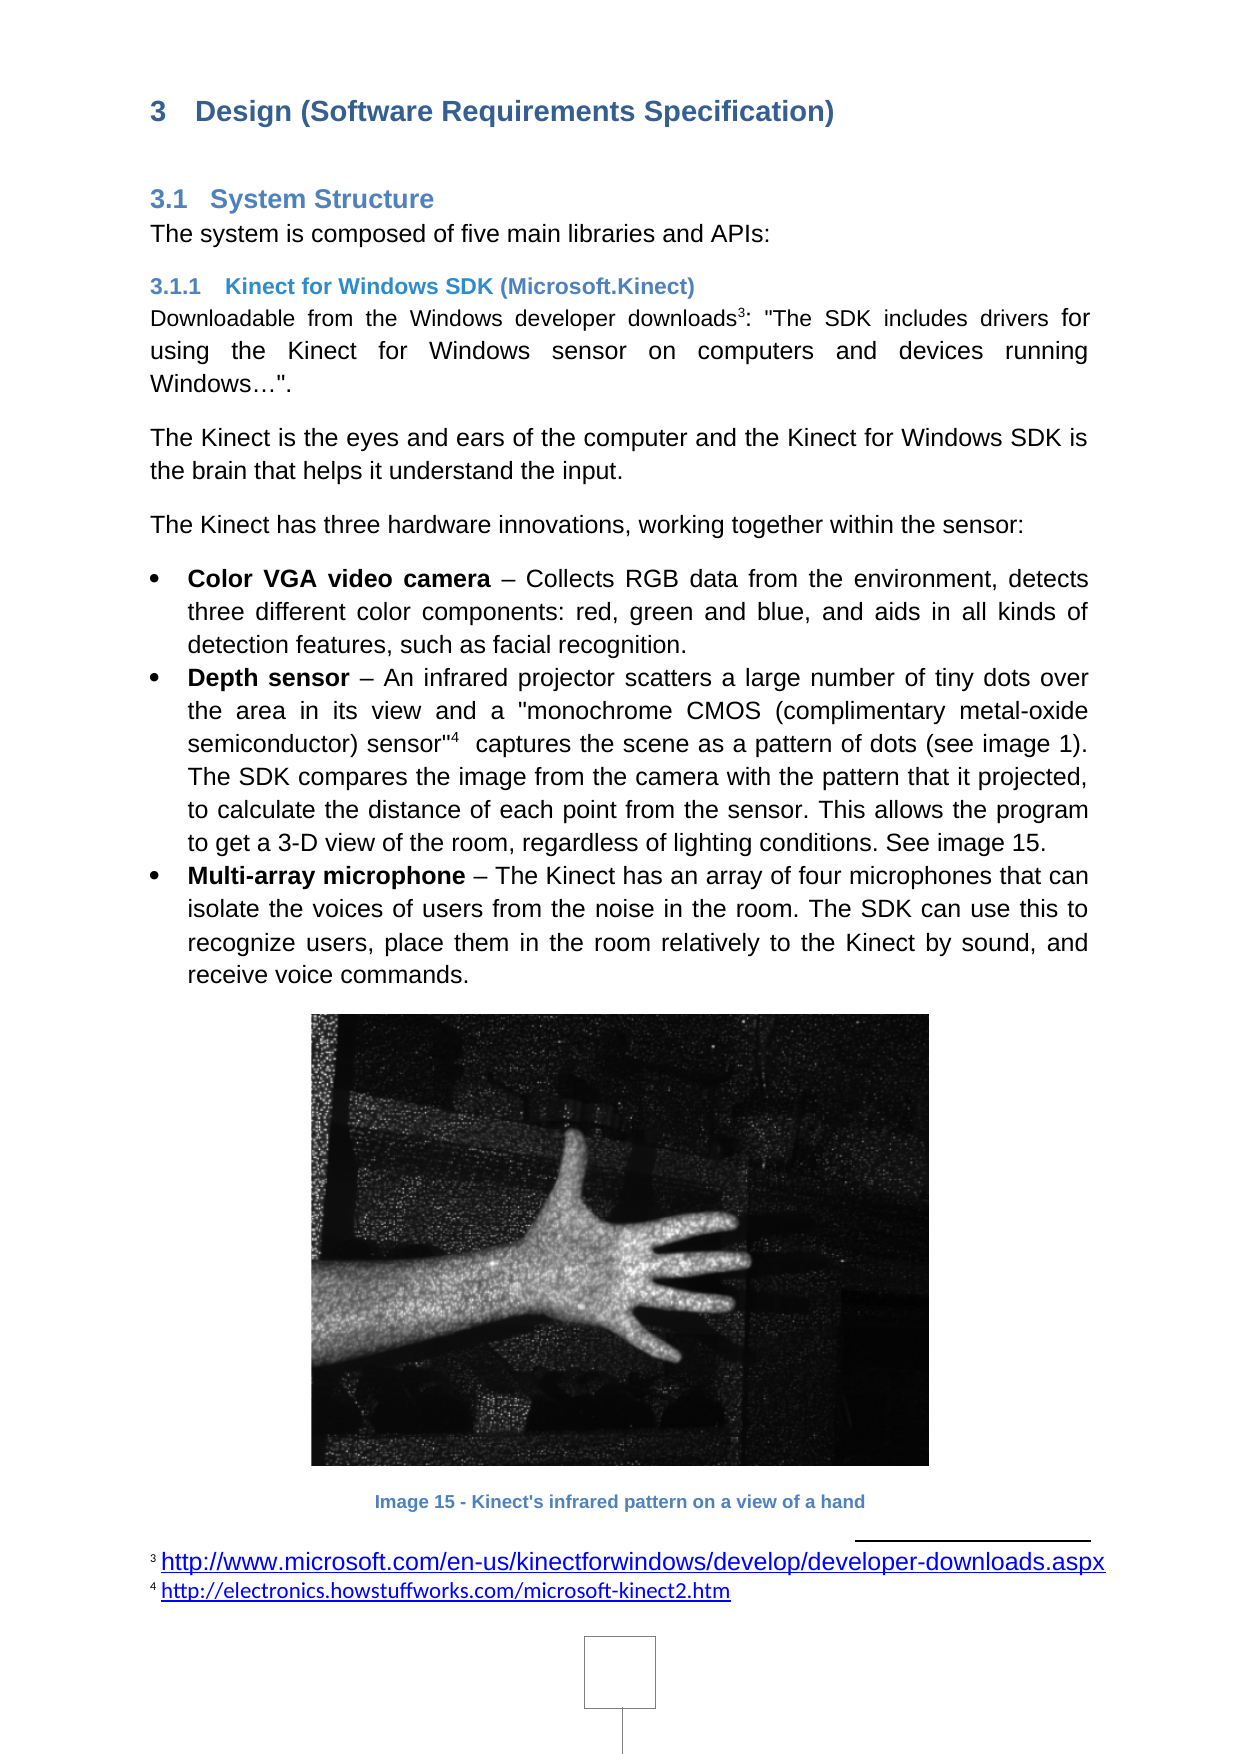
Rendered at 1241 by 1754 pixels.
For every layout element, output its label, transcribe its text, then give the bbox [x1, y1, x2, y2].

list Depth sensor – An infrared projector scatters a large number of tiny dots over the area in its view and a "monochrome CMOS (complimentary metal-oxide semiconductor) sensor" captures the scene as a pattern of dots (see image 1). The SDK compares the image from the camera with the pattern that it projected, to calculate the distance of each point from the sensor. This allows the program to get a 3-D view of the room, regardless of lighting conditions. See image 15. [150, 663, 1090, 857]
text The Kinect has three hardware innovations, working together within the sensor: [150, 510, 1090, 539]
subtitle Kinect for Windows SDK (Microsoft.Kinect) [150, 273, 1090, 299]
subtitle System Structure [150, 183, 1090, 214]
text Image 15 - Kinect's infrared pattern on a view of a hand [150, 1491, 1090, 1512]
text The system is composed of five main libraries and APIs: [150, 219, 1090, 248]
text The Kinect is the eyes and ears of the computer and the Kinect for Windows SDK is the brain that helps it understand the input. [150, 423, 1090, 485]
picture [311, 1014, 929, 1466]
text Downloadable from the Windows developer downloads: "The SDK includes drivers for using the Kinect for Windows sensor on computers and devices running Windows…". [150, 303, 1090, 398]
list Multi-array microphone – The Kinect has an array of four microphones that can isolate the voices of users from the noise in the room. The SDK can use this to recognize users, place them in the room relatively to the Kinect by sound, and receive voice commands. [150, 861, 1090, 989]
list Color VGA video camera – Collects RGB data from the environment, detects three different color components: red, green and blue, and aids in all kinds of detection features, such as facial recognition. [150, 564, 1090, 659]
subtitle Design (Software Requirements Specification) [150, 94, 1090, 127]
